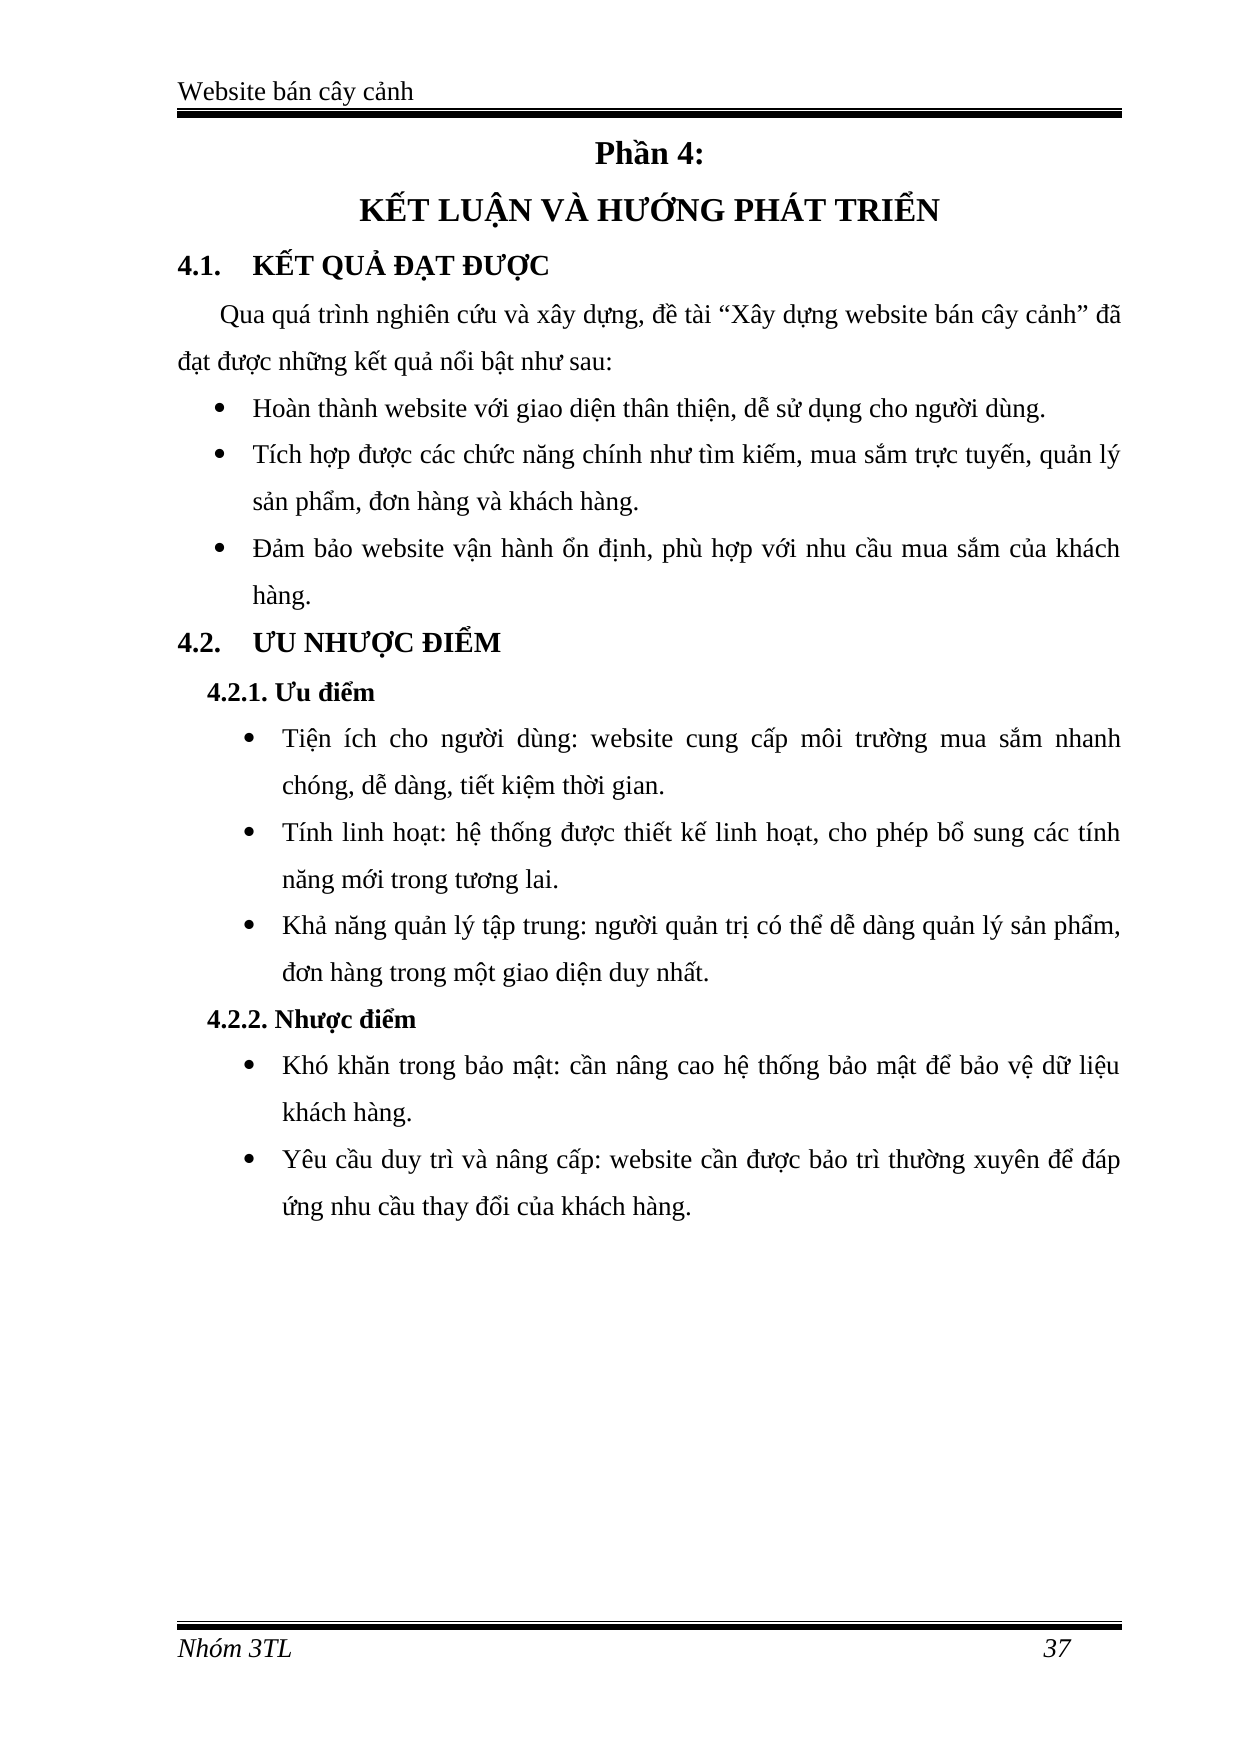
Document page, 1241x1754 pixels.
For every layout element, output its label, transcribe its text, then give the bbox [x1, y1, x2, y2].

subtitle Phần 4: KẾT LUẬN VÀ HƯỚNG PHÁT TRIỂN [177, 133, 1122, 229]
list Đảm bảo website vận hành ổn định, phù hợp với nhu cầu mua sắm của khách hàng. [215, 532, 1122, 610]
list Tiện ích cho người dùng: website cung cấp môi trường mua sắm nhanh chóng, dễ dàng, tiết kiệm thời gian. [244, 722, 1122, 800]
list Hoàn thành website với giao diện thân thiện, dễ sử dụng cho người dùng. [215, 392, 1122, 423]
subtitle 4.2.2. Nhược điểm [207, 1003, 1122, 1034]
list Tính linh hoạt: hệ thống được thiết kế linh hoạt, cho phép bổ sung các tính năng mới trong tương lai. [244, 816, 1122, 894]
subtitle KẾT QUẢ ĐẠT ĐƯỢC [177, 248, 1122, 282]
text Qua quá trình nghiên cứu và xây dựng, đề tài “Xây dựng website bán cây cảnh” đã đạt được những kết quả nổi bật như sau: [177, 298, 1122, 376]
list Khó khăn trong bảo mật: cần nâng cao hệ thống bảo mật để bảo vệ dữ liệu khách hàng. [244, 1049, 1122, 1127]
list Tích hợp được các chức năng chính như tìm kiếm, mua sắm trực tuyến, quản lý sản phẩm, đơn hàng và khách hàng. [215, 439, 1122, 517]
subtitle ƯU NHƯỢC ĐIỂM [177, 626, 1122, 659]
list Khả năng quản lý tập trung: người quản trị có thể dễ dàng quản lý sản phẩm, đơn hàng trong một giao diện duy nhất. [244, 909, 1122, 987]
list Yêu cầu duy trì và nâng cấp: website cần được bảo trì thường xuyên để đáp ứng nhu cầu thay đổi của khách hàng. [244, 1143, 1122, 1221]
subtitle 4.2.1. Ưu điểm [207, 676, 1122, 707]
